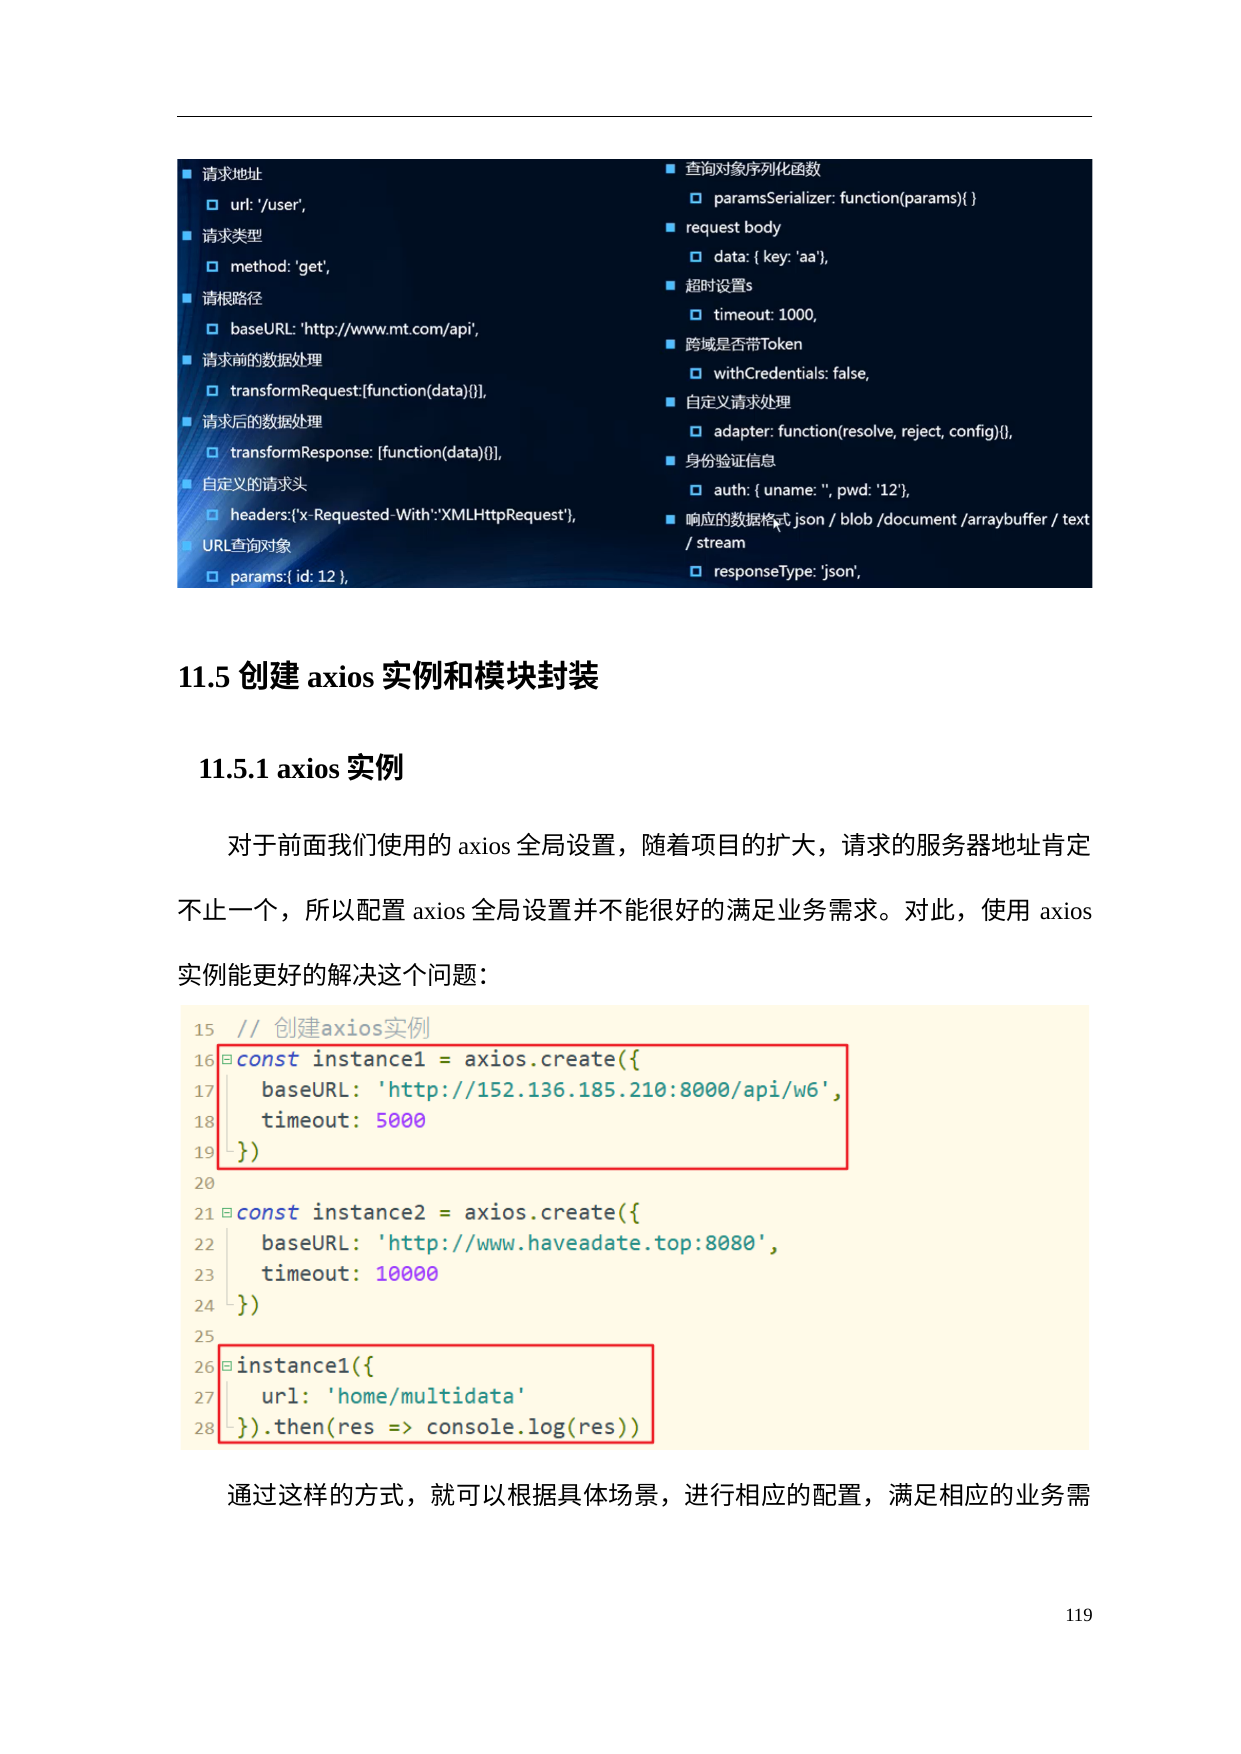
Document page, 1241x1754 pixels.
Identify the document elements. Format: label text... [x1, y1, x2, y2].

subtitle axios实例 [177, 733, 1092, 798]
text 对于前面我们使用的axios全局设置，随着项目的扩大，请求的服务器地址肯定不止一个，所以配置axios全局设置并不能很好的满足业务需求。对此，使用axios实例能更好的解决这个问题： [177, 811, 1092, 1006]
picture [177, 159, 1093, 588]
subtitle 创建axios实例和模块封装 [177, 641, 1092, 706]
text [177, 1461, 1092, 1526]
picture [180, 1005, 1090, 1450]
